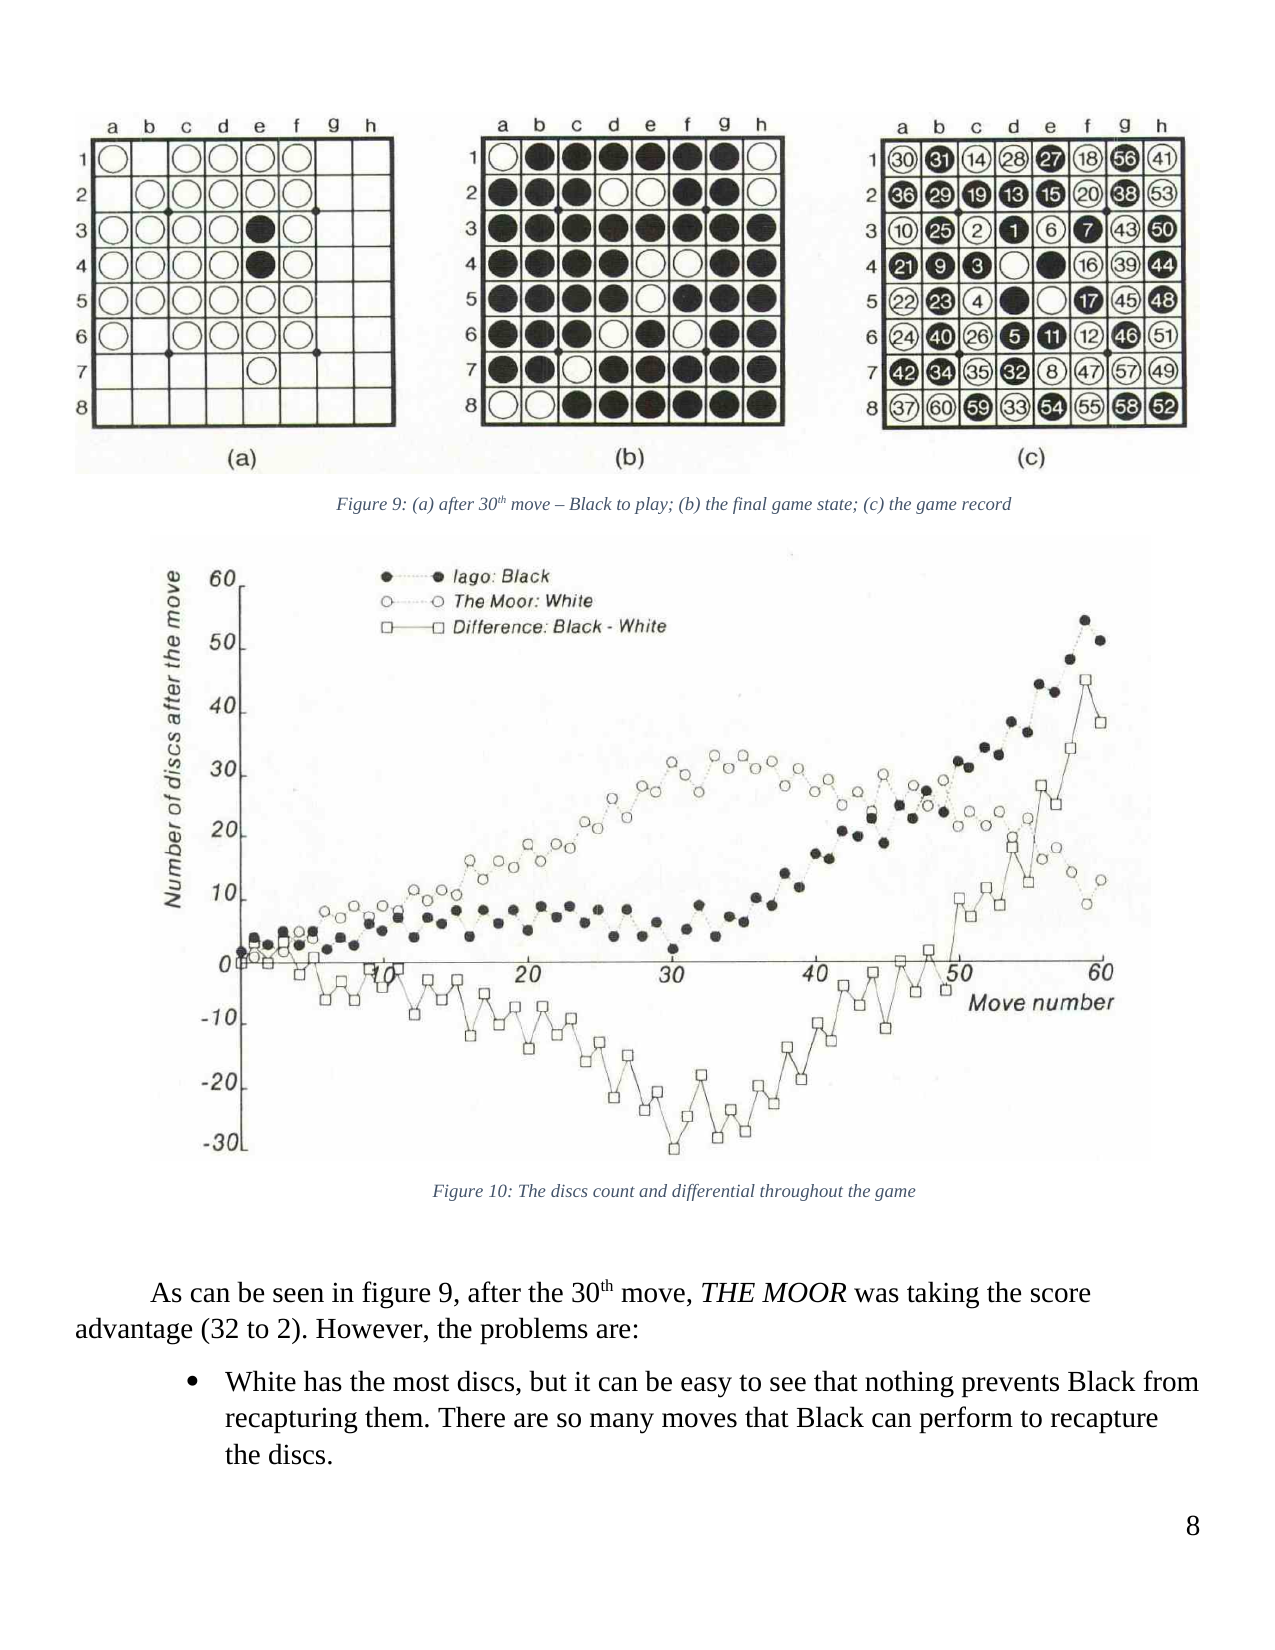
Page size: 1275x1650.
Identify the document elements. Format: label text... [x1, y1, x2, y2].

text Figure 9: (a) after 30th move – Black to play; (b) the final game state; (c) the game record [75, 493, 1200, 515]
picture [75, 112, 1200, 474]
list White has the most discs, but it can be easy to see that nothing prevents Black from recapturing them. There are so many moves that Black can perform to recapture the discs. [187, 1364, 1200, 1470]
text Figure 10: The discs count and differential throughout the game [75, 1180, 1200, 1202]
picture [150, 535, 1151, 1161]
text As can be seen in figure 9, after the 30th move, THE MOOR was taking the score advantage (32 to 2). However, the problems are: [75, 1275, 1200, 1345]
